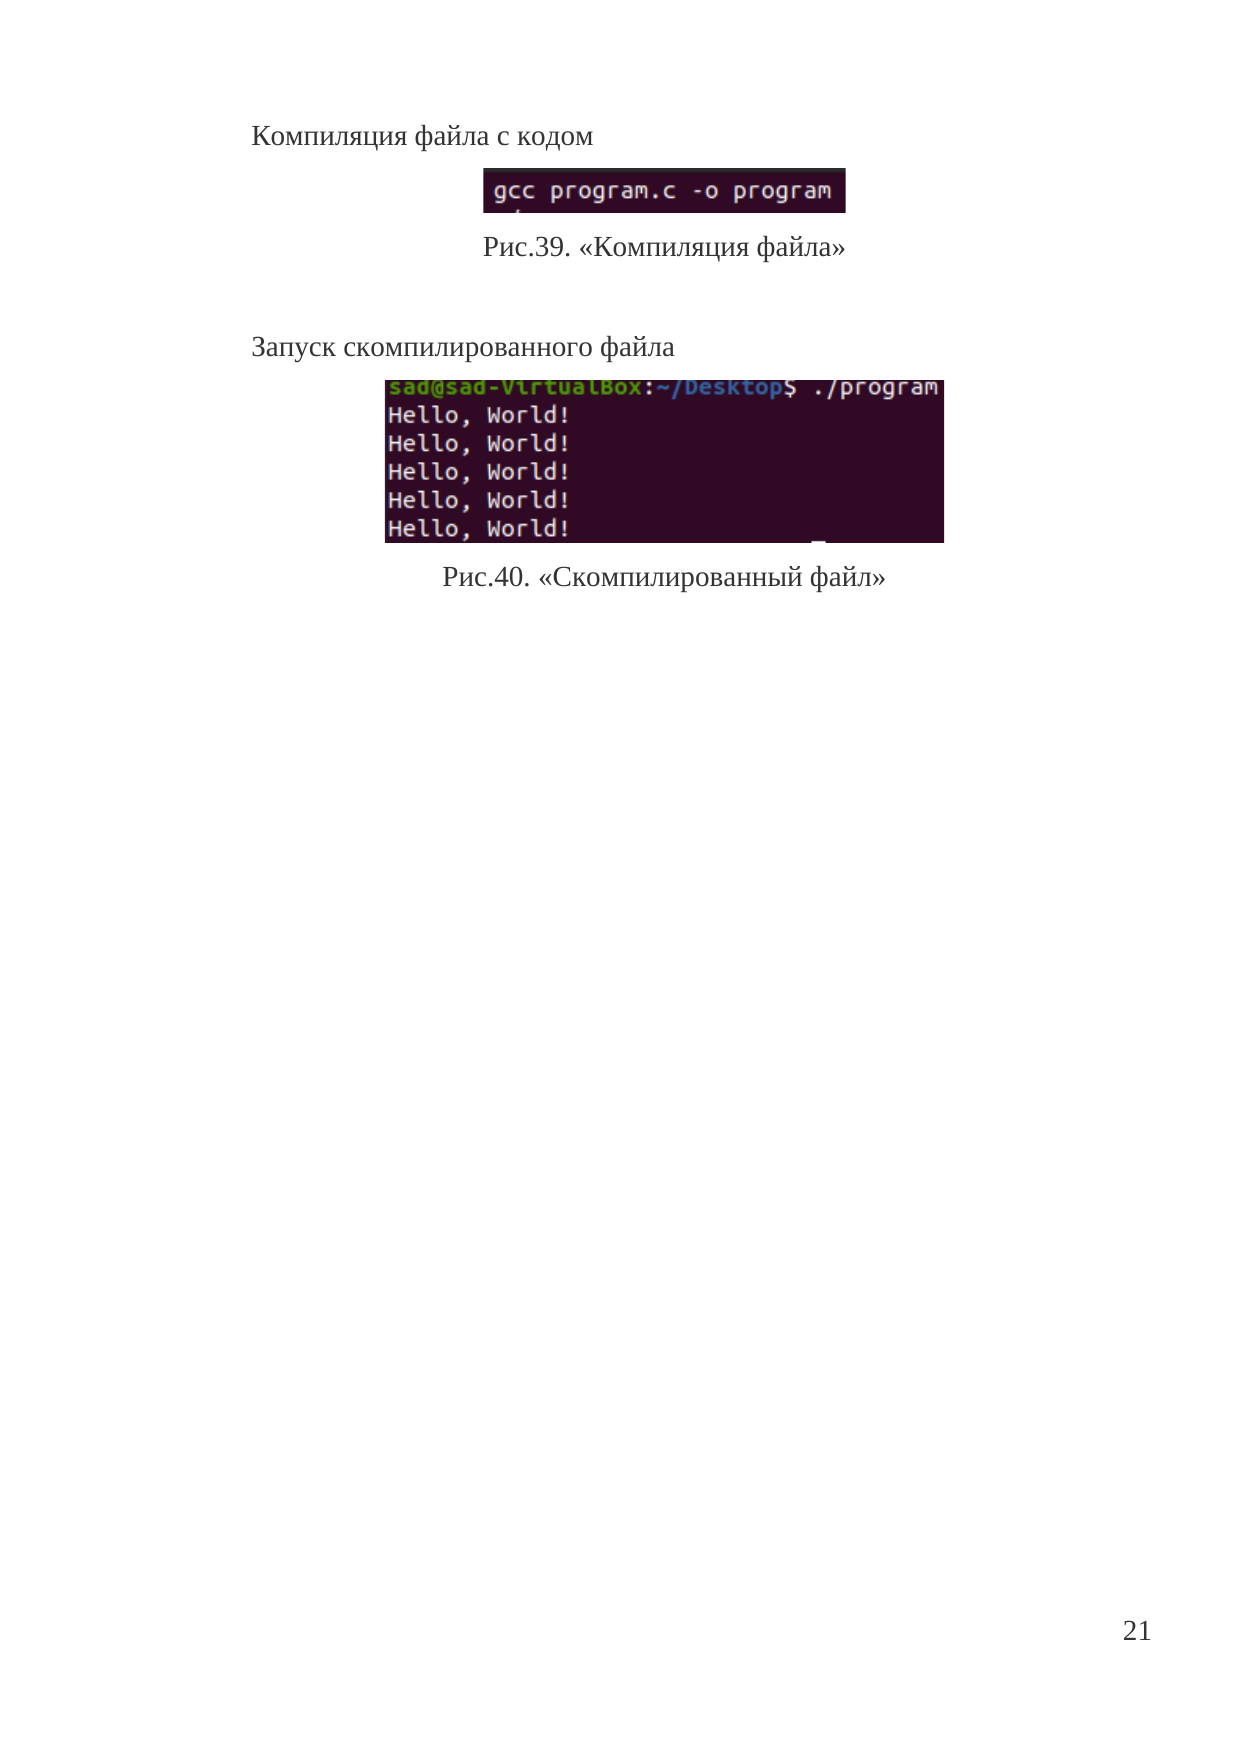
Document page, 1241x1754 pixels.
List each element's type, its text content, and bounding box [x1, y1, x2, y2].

text Рис.40. «Скомпилированный файл» [177, 559, 1152, 593]
text Компиляция файла с кодом [177, 118, 1152, 152]
text Запуск скомпилированного файла [177, 329, 1152, 363]
text Рис.39. «Компиляция файла» [177, 229, 1152, 262]
picture [384, 380, 945, 543]
picture [483, 168, 846, 213]
